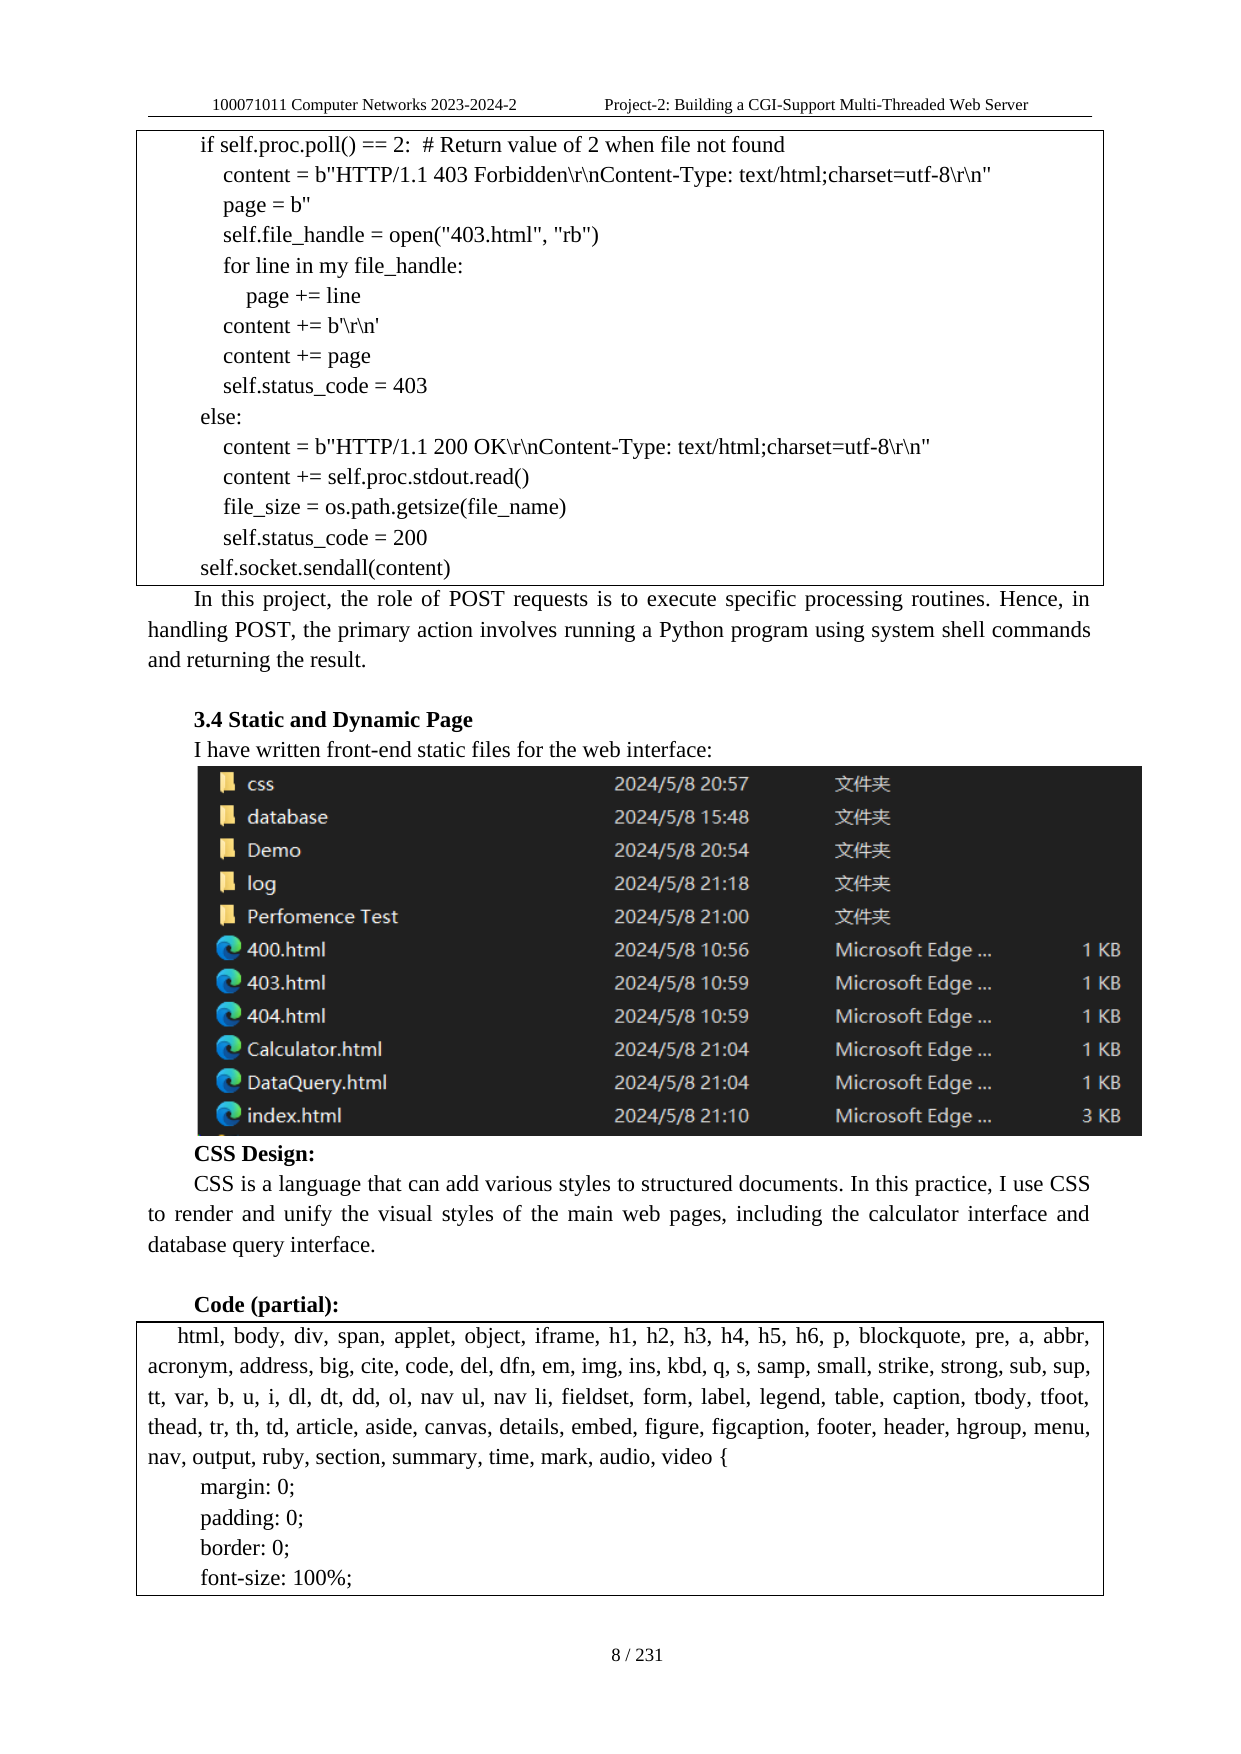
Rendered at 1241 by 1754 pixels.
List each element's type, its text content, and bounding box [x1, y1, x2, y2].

text CSS Design: [148, 1140, 1092, 1166]
text In this project, the role of POST requests is to execute specific processing routines. Hence, in handling POST, the primary action involves running a Python program using system shell commands and returning the result. [148, 586, 1092, 672]
text Code (partial): [148, 1291, 1092, 1317]
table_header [137, 131, 1103, 584]
text CSS is a language that can add various styles to structured documents. In this practice, I use CSS to render and unify the visual styles of the main web pages, including the calculator interface and database query interface. [148, 1170, 1092, 1257]
text 3.4 Static and Dynamic Page [148, 706, 1092, 733]
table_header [137, 1323, 1103, 1595]
text I have written front-end static files for the web interface: [148, 737, 1092, 763]
picture [197, 766, 1142, 1136]
